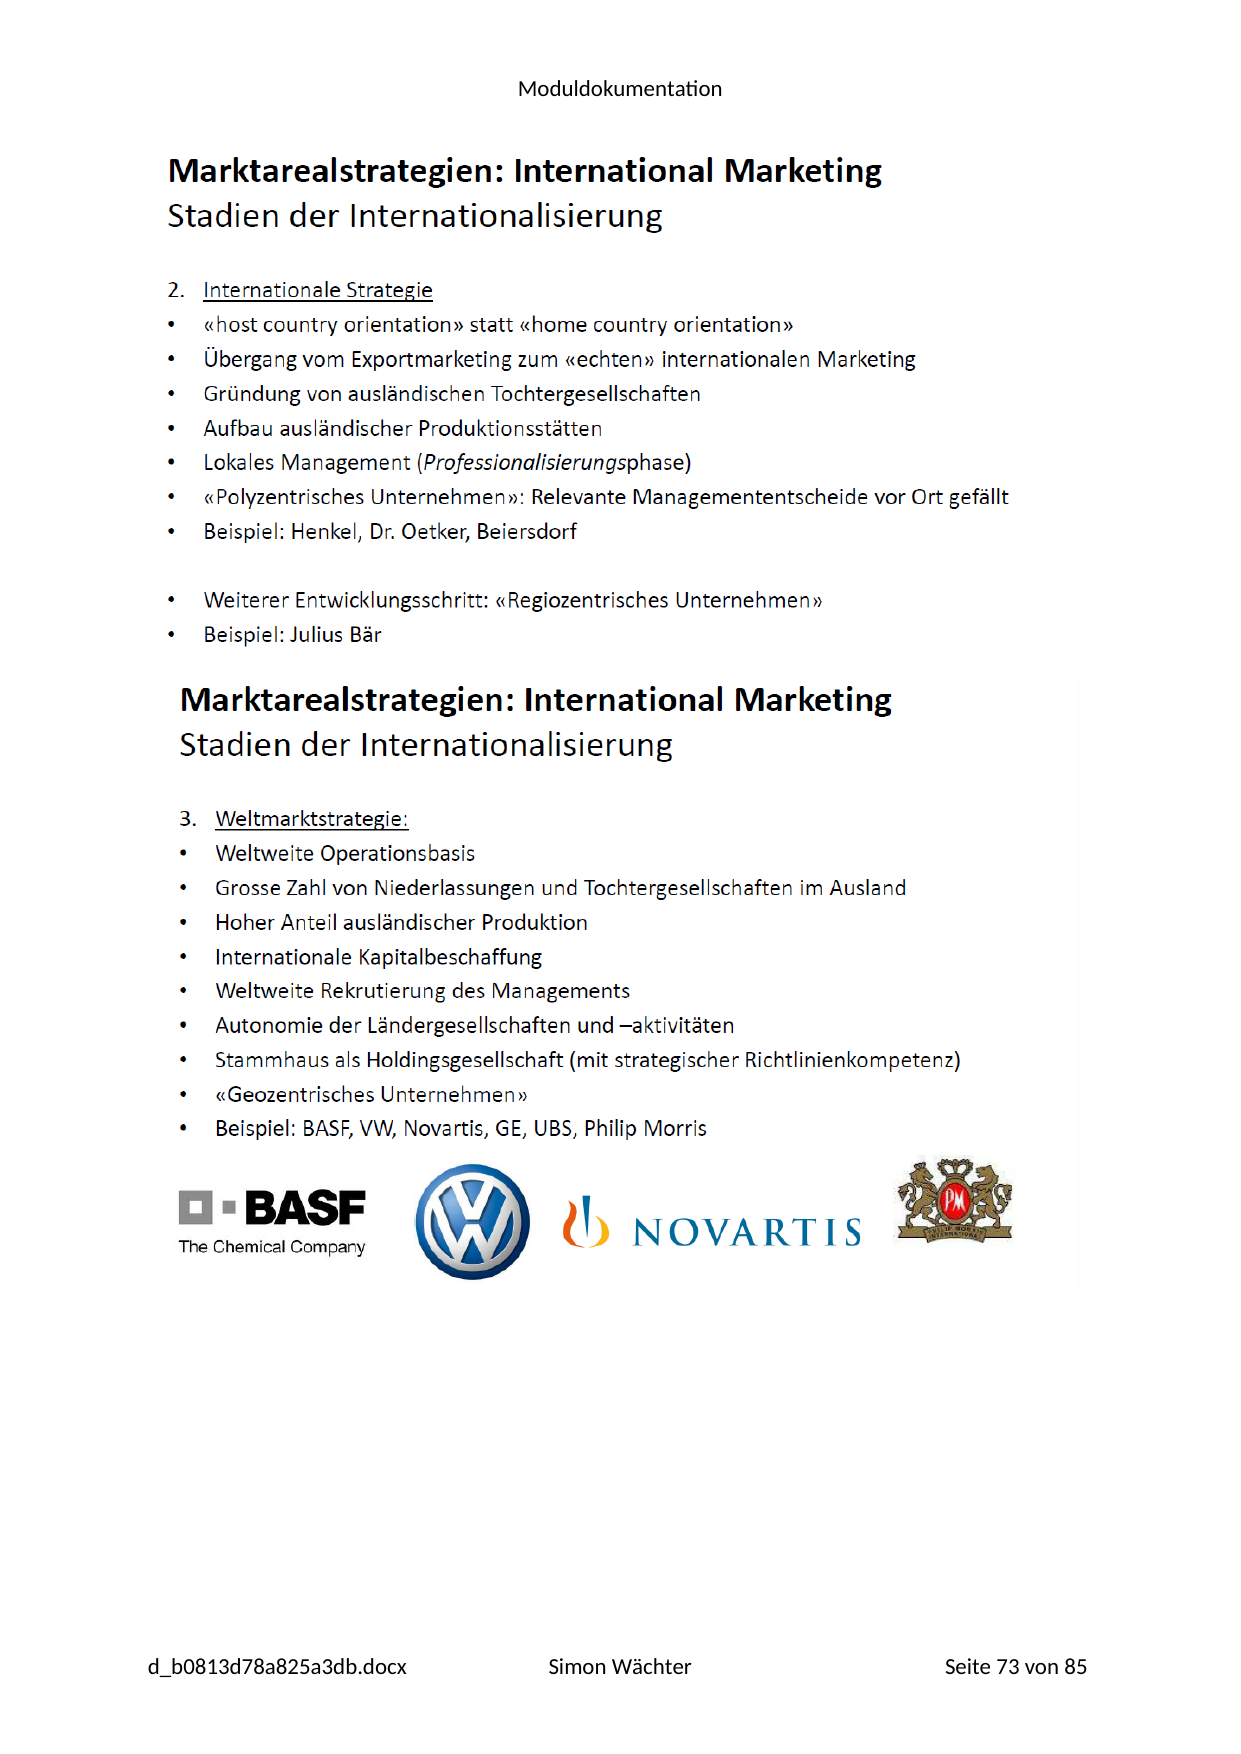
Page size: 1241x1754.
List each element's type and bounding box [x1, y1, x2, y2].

picture [147, 677, 1093, 1290]
picture [147, 147, 1093, 659]
